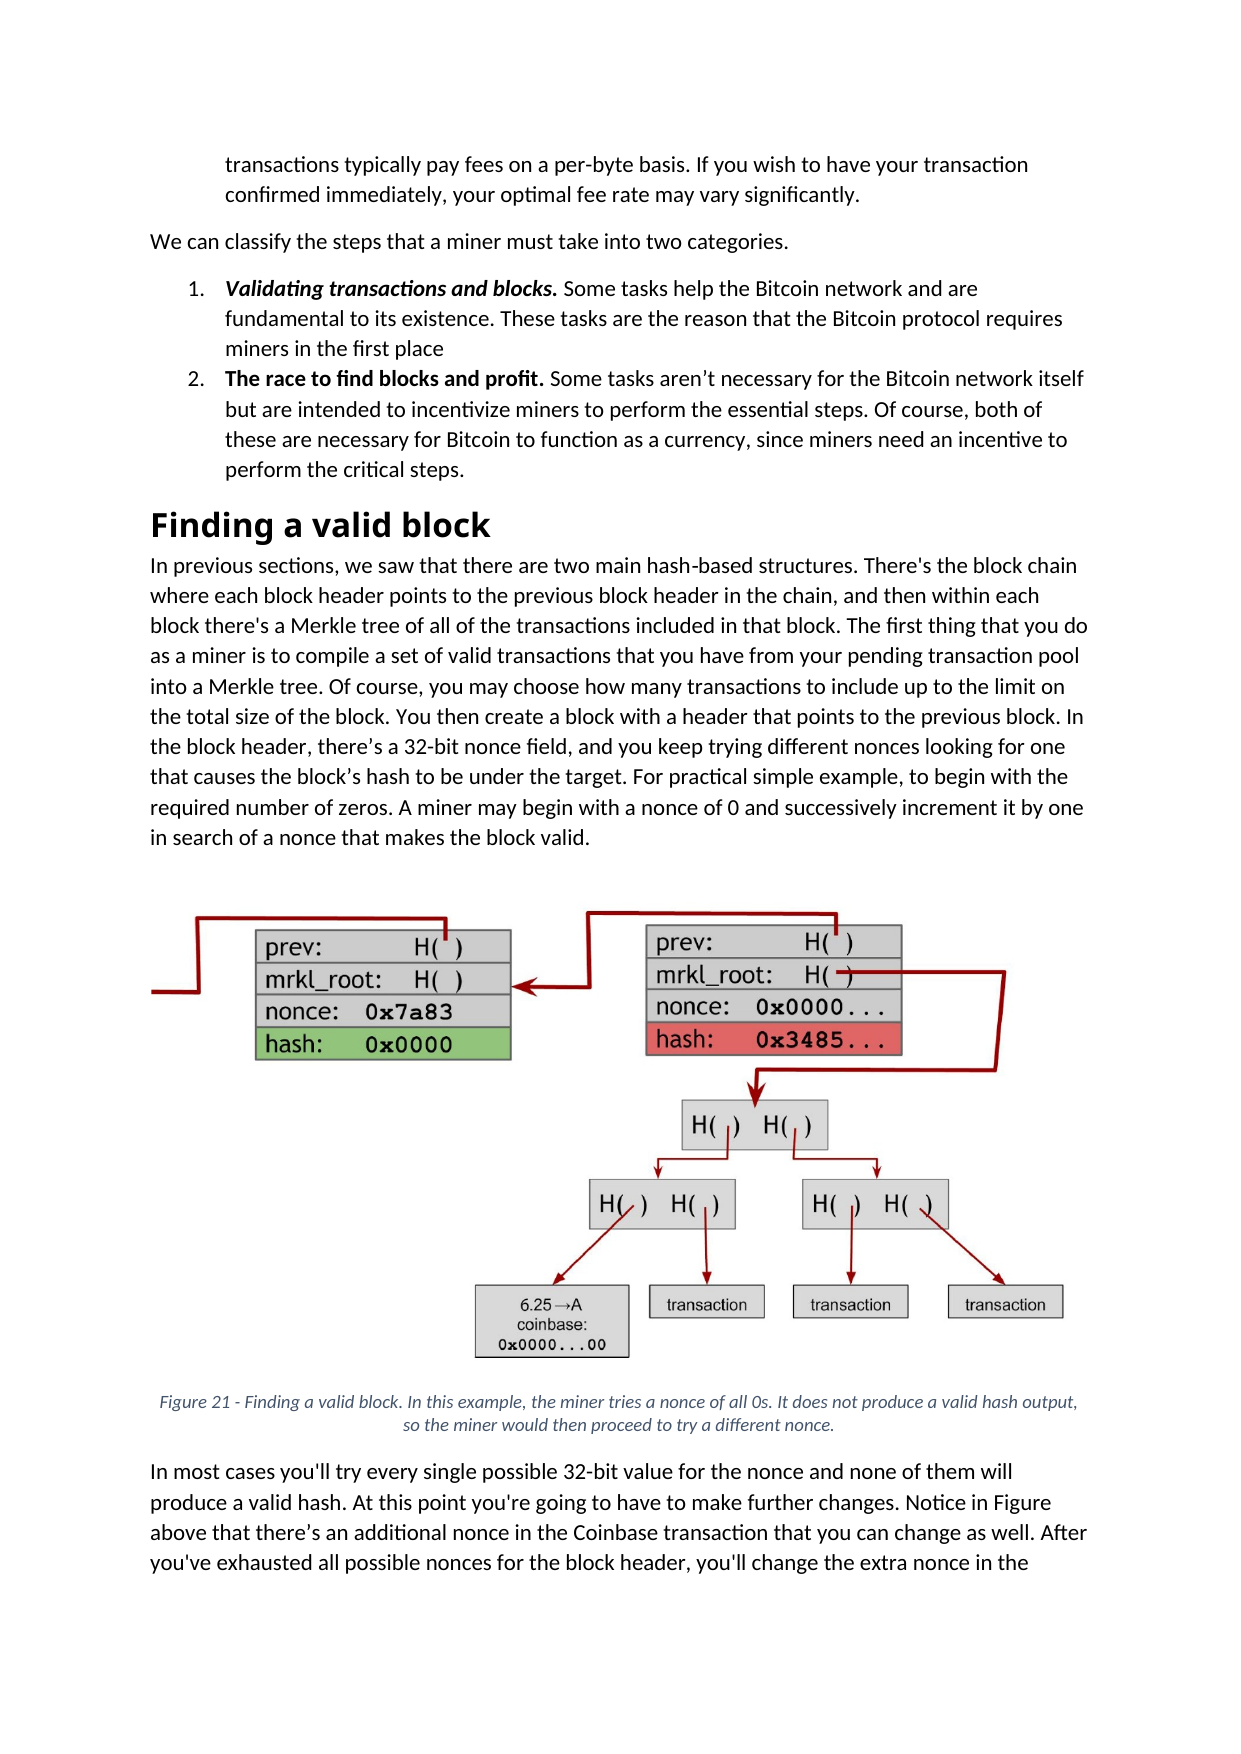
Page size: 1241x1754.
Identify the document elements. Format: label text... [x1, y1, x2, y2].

list The race to find blocks and profit. Some tasks aren’t necessary for the Bitcoin network itself but are intended to incentivize miners to perform the essential steps. Of course, both of these are necessary for Bitcoin to function as a currency, since miners need an incentive to perform the critical steps. [187, 364, 1090, 483]
text We can classify the steps that a miner must take into two categories. [150, 227, 1090, 255]
text Figure - Finding a valid block. In this example, the miner tries a nonce of all 0s. It does not produce a valid hash output, so the miner would then proceed to try a different nonce. [150, 1391, 1090, 1437]
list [187, 150, 1090, 208]
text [150, 1457, 1090, 1576]
subtitle Finding a valid block [150, 502, 1090, 547]
list Validating transactions and blocks. Some tasks help the Bitcoin network and are fundamental to its existence. These tasks are the reason that the Bitcoin protocol requires miners in the first place [187, 274, 1090, 362]
text In previous sections, we saw that there are two main hash‐based structures. There's the block chain where each block header points to the previous block header in the chain, and then within each block there's a Merkle tree of all of the transactions included in that block. The first thing that you do as a miner is to compile a set of valid transactions that you have from your pending transaction pool into a Merkle tree. Of course, you may choose how many transactions to include up to the limit on the total size of the block. You then create a block with a header that points to the previous block. In the block header, there’s a 32-bit nonce field, and you keep trying different nonces looking for one that causes the block’s hash to be under the target. For practical simple example, to begin with the required number of zeros. A miner may begin with a nonce of 0 and successively increment it by one in search of a nonce that makes the block valid. [150, 551, 1090, 851]
picture [151, 869, 1089, 1391]
